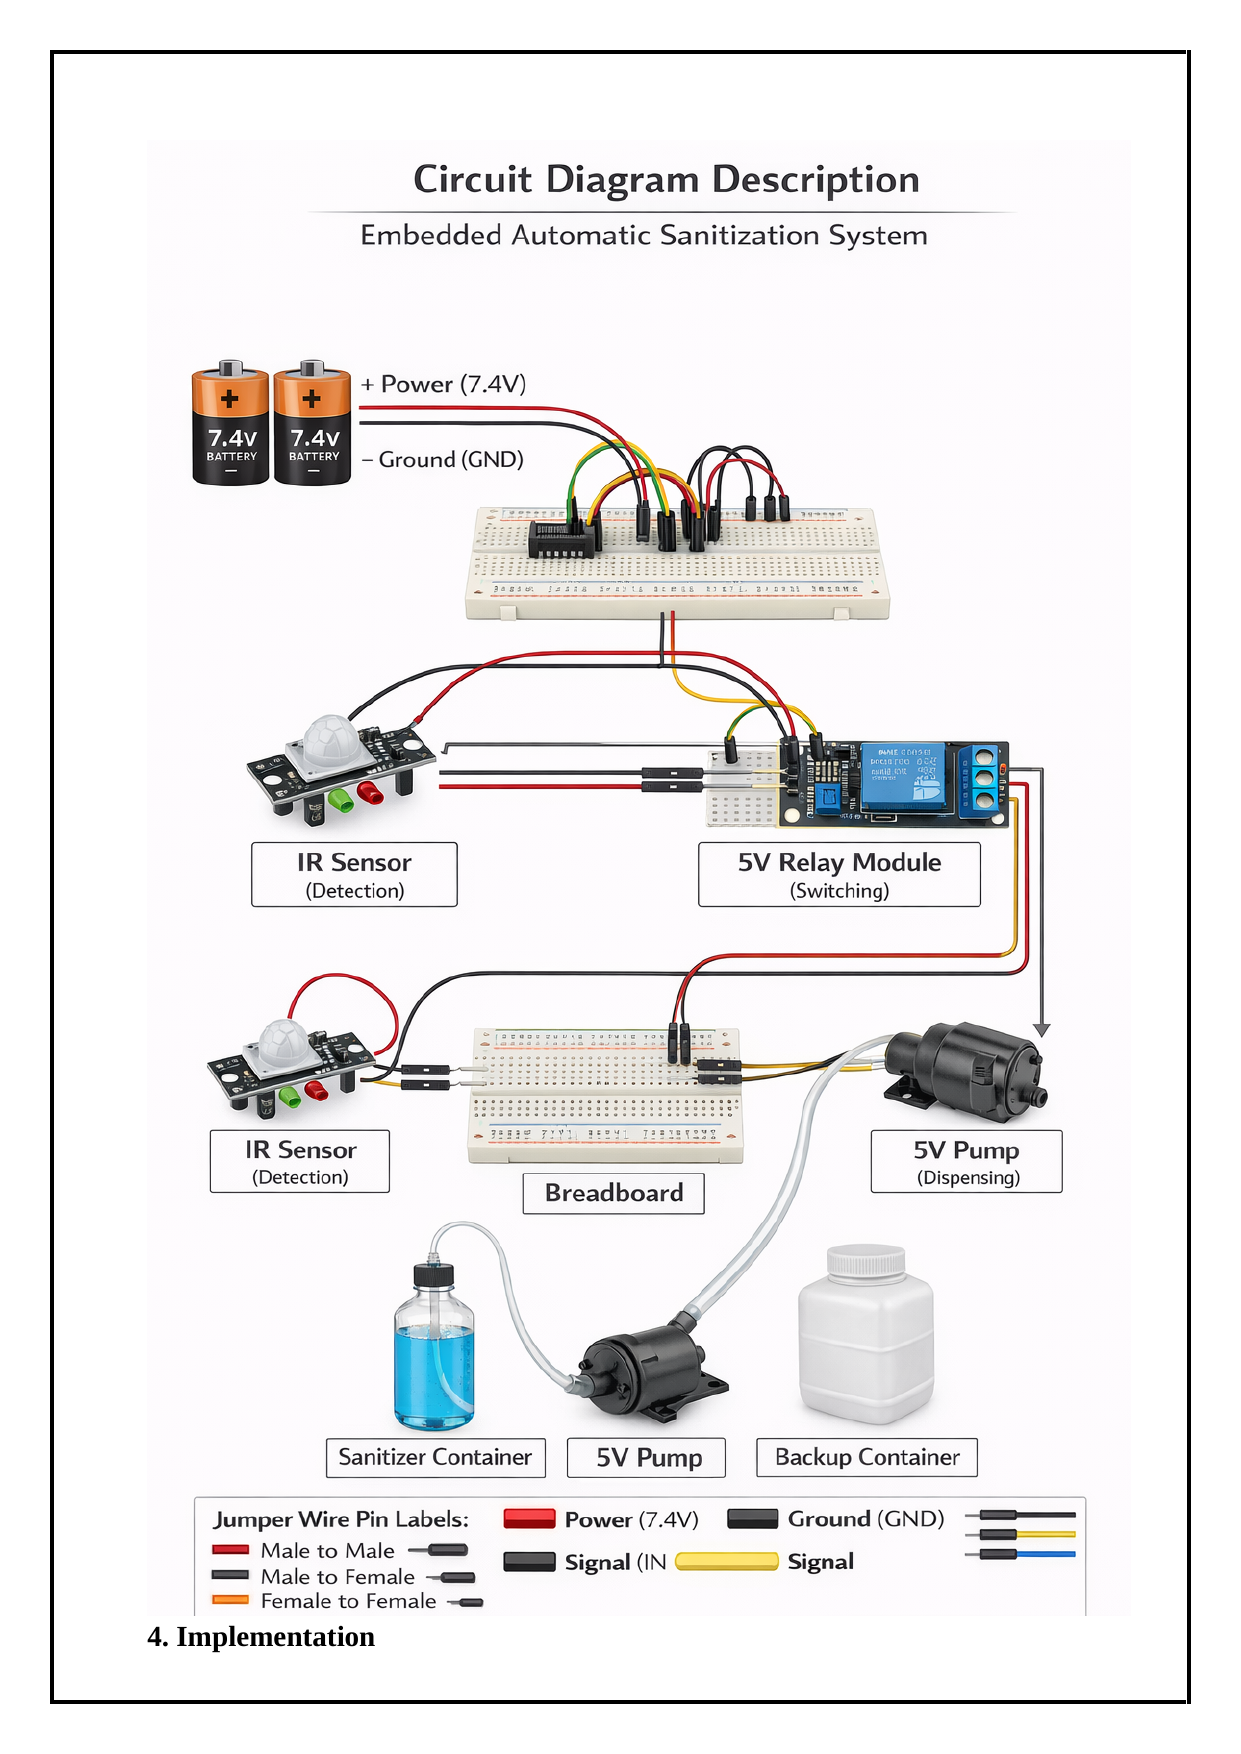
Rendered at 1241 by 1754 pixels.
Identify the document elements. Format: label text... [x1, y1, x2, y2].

picture [147, 140, 1131, 1616]
subtitle 3.4 Circuit Diagram4. Implementation [146, 140, 642, 1652]
